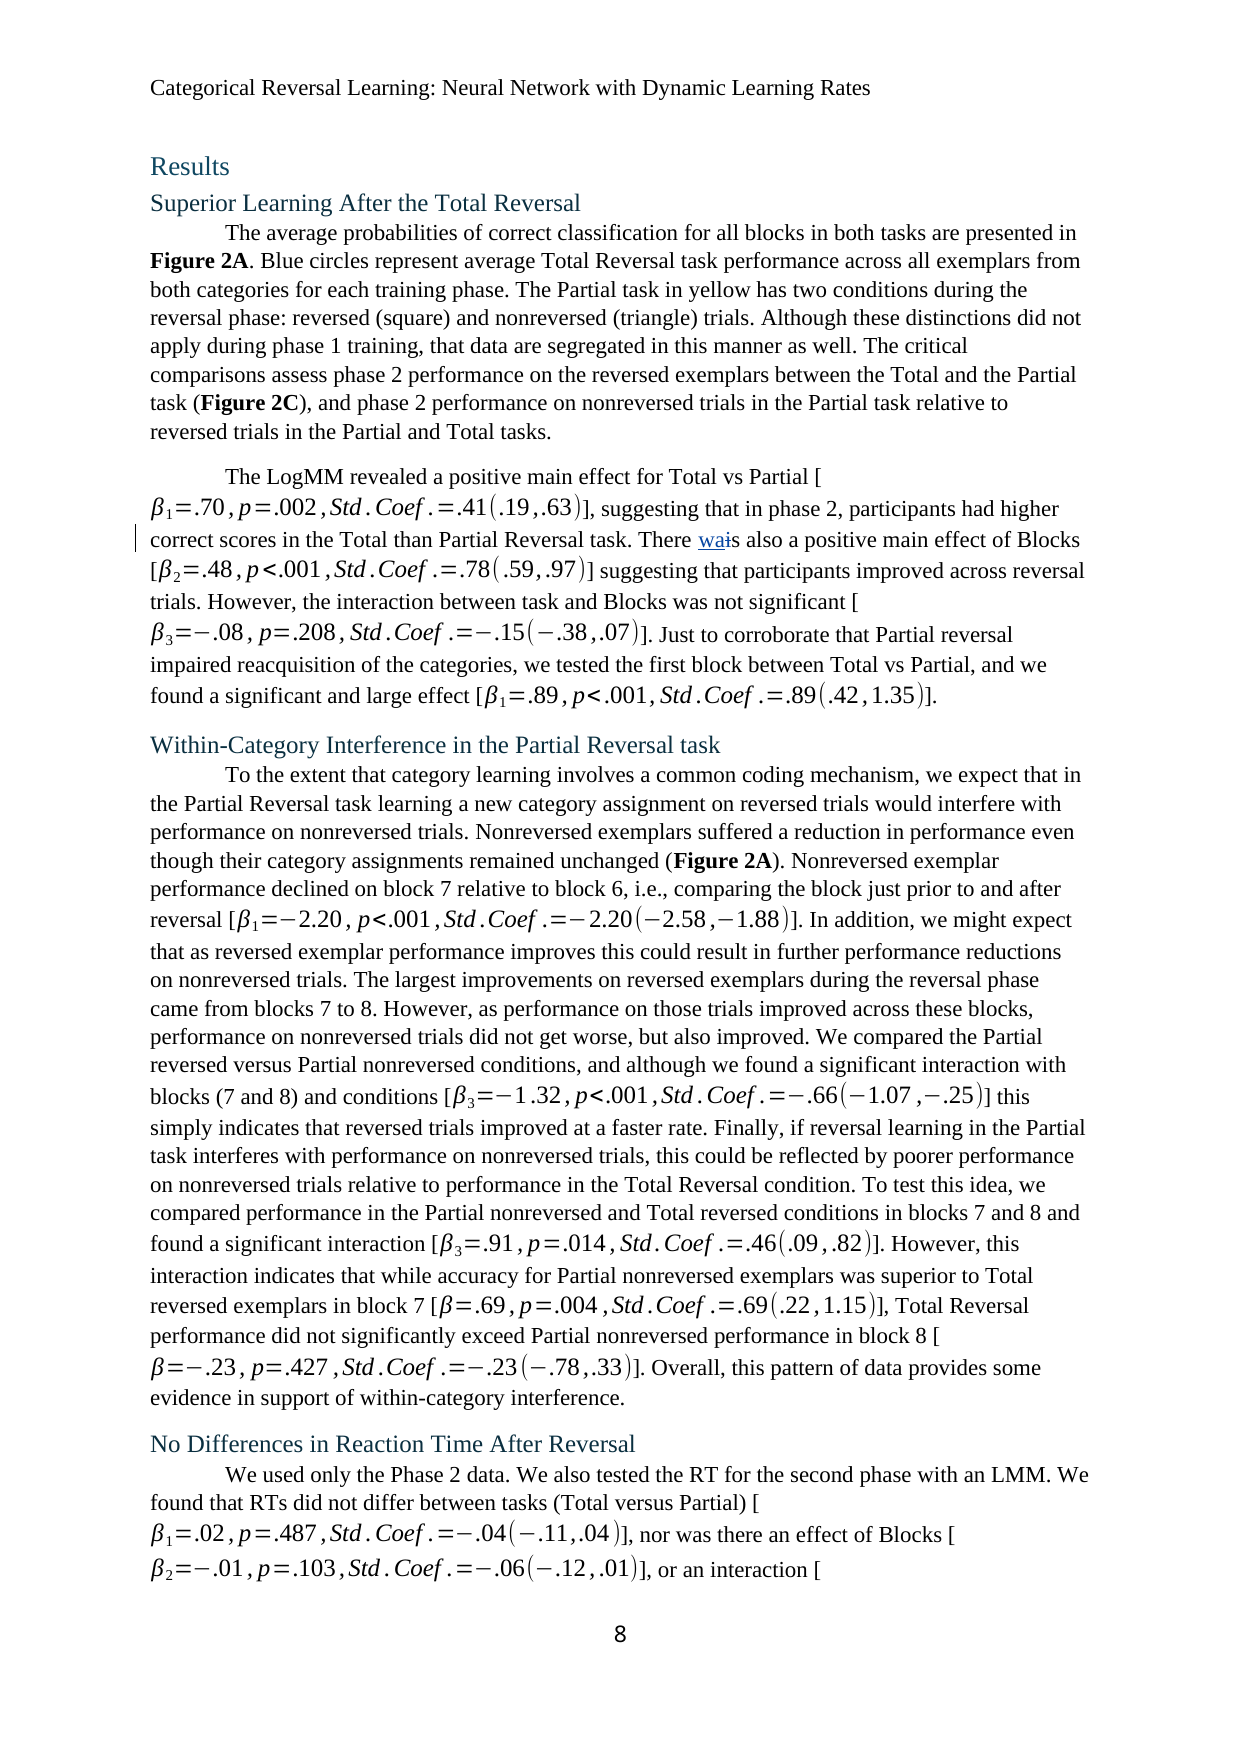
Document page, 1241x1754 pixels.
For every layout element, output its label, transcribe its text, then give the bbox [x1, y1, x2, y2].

subtitle Superior Learning After the Total Reversal [150, 188, 1090, 216]
text The LogMM revealed a positive main effect for Total vs Partial [], suggesting that in phase 2, participants had higher correct scores in the Total than Partial Reversal task. There s also a positive main effect of Blocks [] suggesting that participants improved across reversal trials. However, the interaction between task and Blocks was not significant []. Just to corroborate that Partial reversal impaired reacquisition of the categories, we tested the first block between Total vs Partial, and we found a significant and large effect []. [150, 463, 1090, 712]
text To the extent that category learning involves a common coding mechanism, we expect that in the Partial Reversal task learning a new category assignment on reversed trials would interfere with performance on nonreversed trials. Nonreversed exemplars suffered a reduction in performance even though their category assignments remained unchanged (Figure 2A). Nonreversed exemplar performance declined on block 7 relative to block 6, i.e., comparing the block just prior to and after reversal []. In addition, we might expect that as reversed exemplar performance improves this could result in further performance reductions on nonreversed trials. The largest improvements on reversed exemplars during the reversal phase came from blocks 7 to 8. However, as performance on those trials improved across these blocks, performance on nonreversed trials did not get worse, but also improved. We compared the Partial reversed versus Partial nonreversed conditions, and although we found a significant interaction with blocks (7 and 8) and conditions [] this simply indicates that reversed trials improved at a faster rate. Finally, if reversal learning in the Partial task interferes with performance on nonreversed trials, this could be reflected by poorer performance on nonreversed trials relative to performance in the Total Reversal condition. To test this idea, we compared performance in the Partial nonreversed and Total reversed conditions in blocks 7 and 8 and found a significant interaction []. However, this interaction indicates that while accuracy for Partial nonreversed exemplars was superior to Total reversed exemplars in block 7 [], Total Reversal performance did not significantly exceed Partial nonreversed performance in block 8 []. Overall, this pattern of data provides some evidence in support of within-category interference. [150, 761, 1090, 1411]
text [150, 1461, 1090, 1584]
subtitle Within-Category Interference in the Partial Reversal task [150, 730, 1090, 759]
text The average probabilities of correct classification for all blocks in both tasks are presented in Figure 2A. Blue circles represent average Total Reversal task performance across all exemplars from both categories for each training phase. The Partial task in yellow has two conditions during the reversal phase: reversed (square) and nonreversed (triangle) trials. Although these distinctions did not apply during phase 1 training, that data are segregated in this manner as well. The critical comparisons assess phase 2 performance on the reversed exemplars between the Total and the Partial task (Figure 2C), and phase 2 performance on nonreversed trials in the Partial task relative to reversed trials in the Partial and Total tasks. [150, 219, 1090, 444]
subtitle Results [150, 150, 1090, 181]
subtitle No Differences in Reaction Time After Reversal [150, 1429, 1090, 1458]
